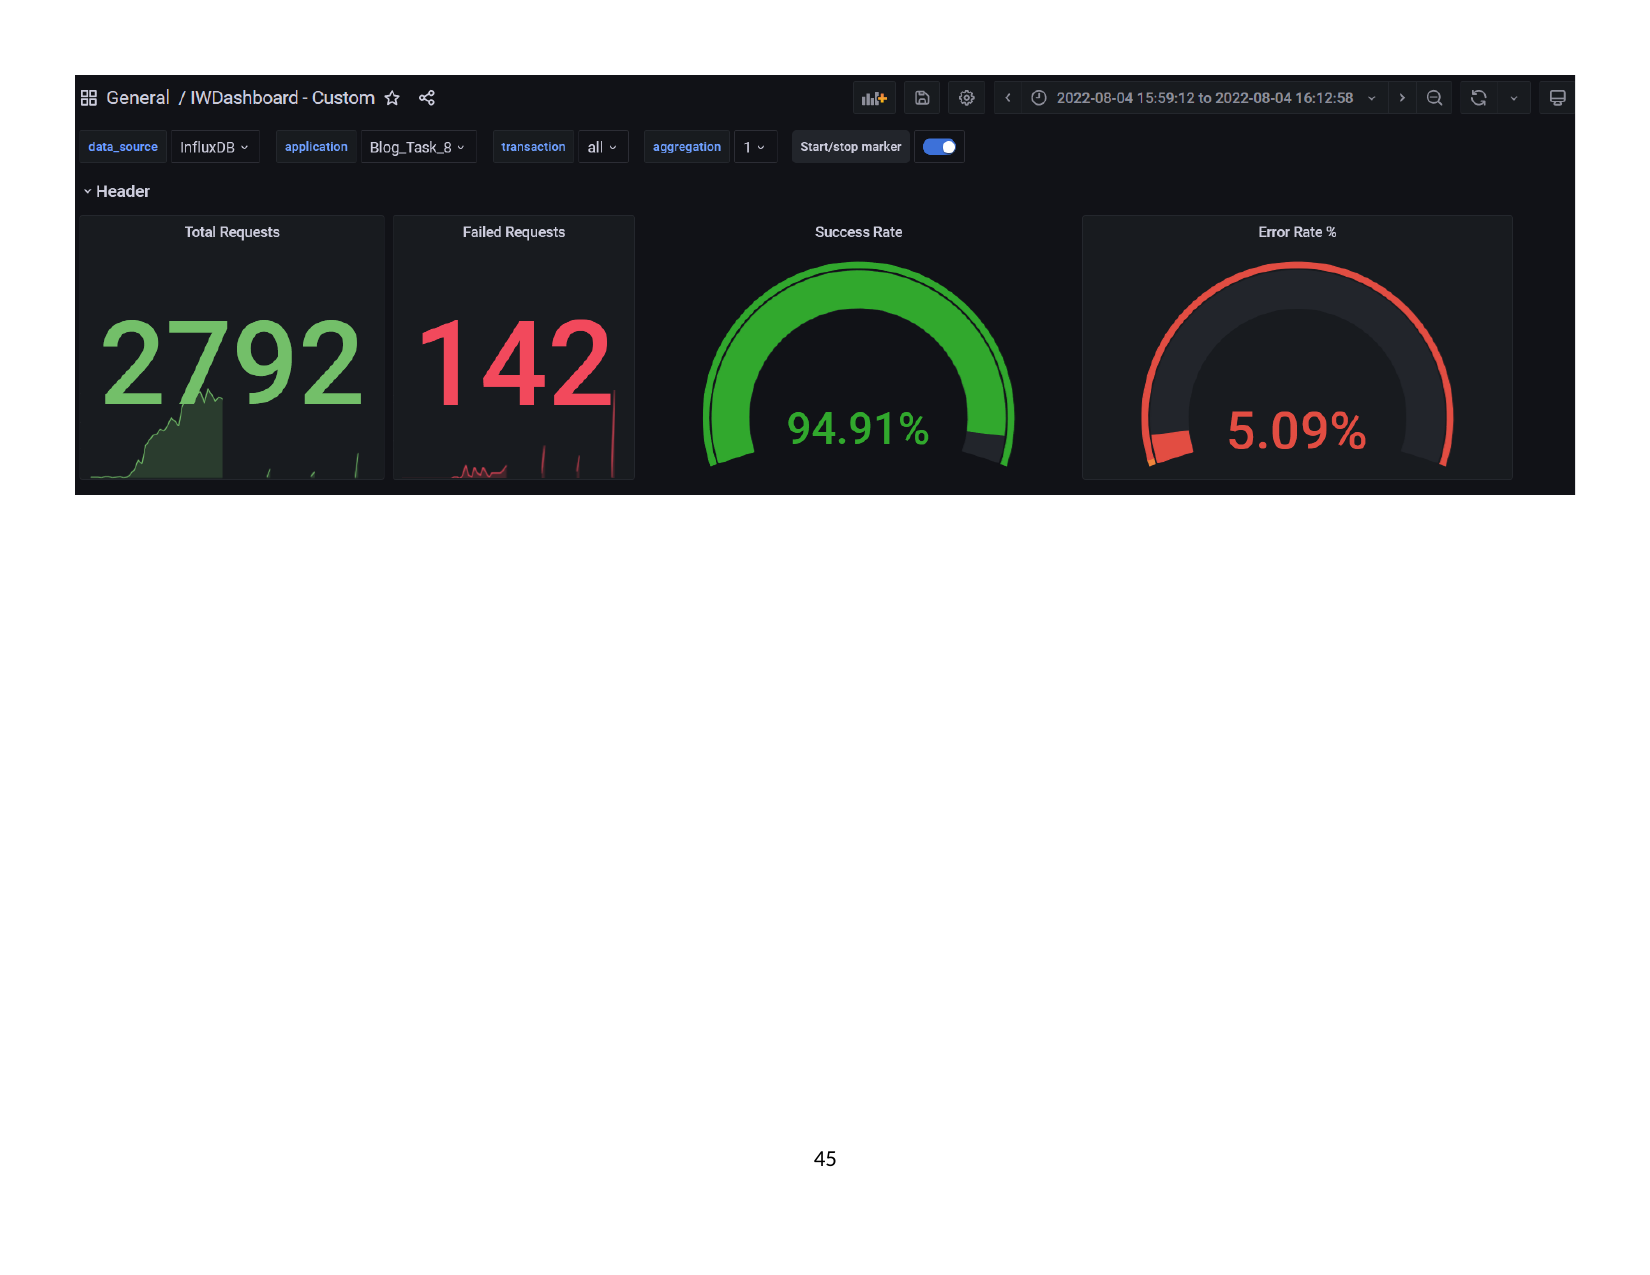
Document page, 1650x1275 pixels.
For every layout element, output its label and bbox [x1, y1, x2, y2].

picture [75, 75, 1575, 495]
